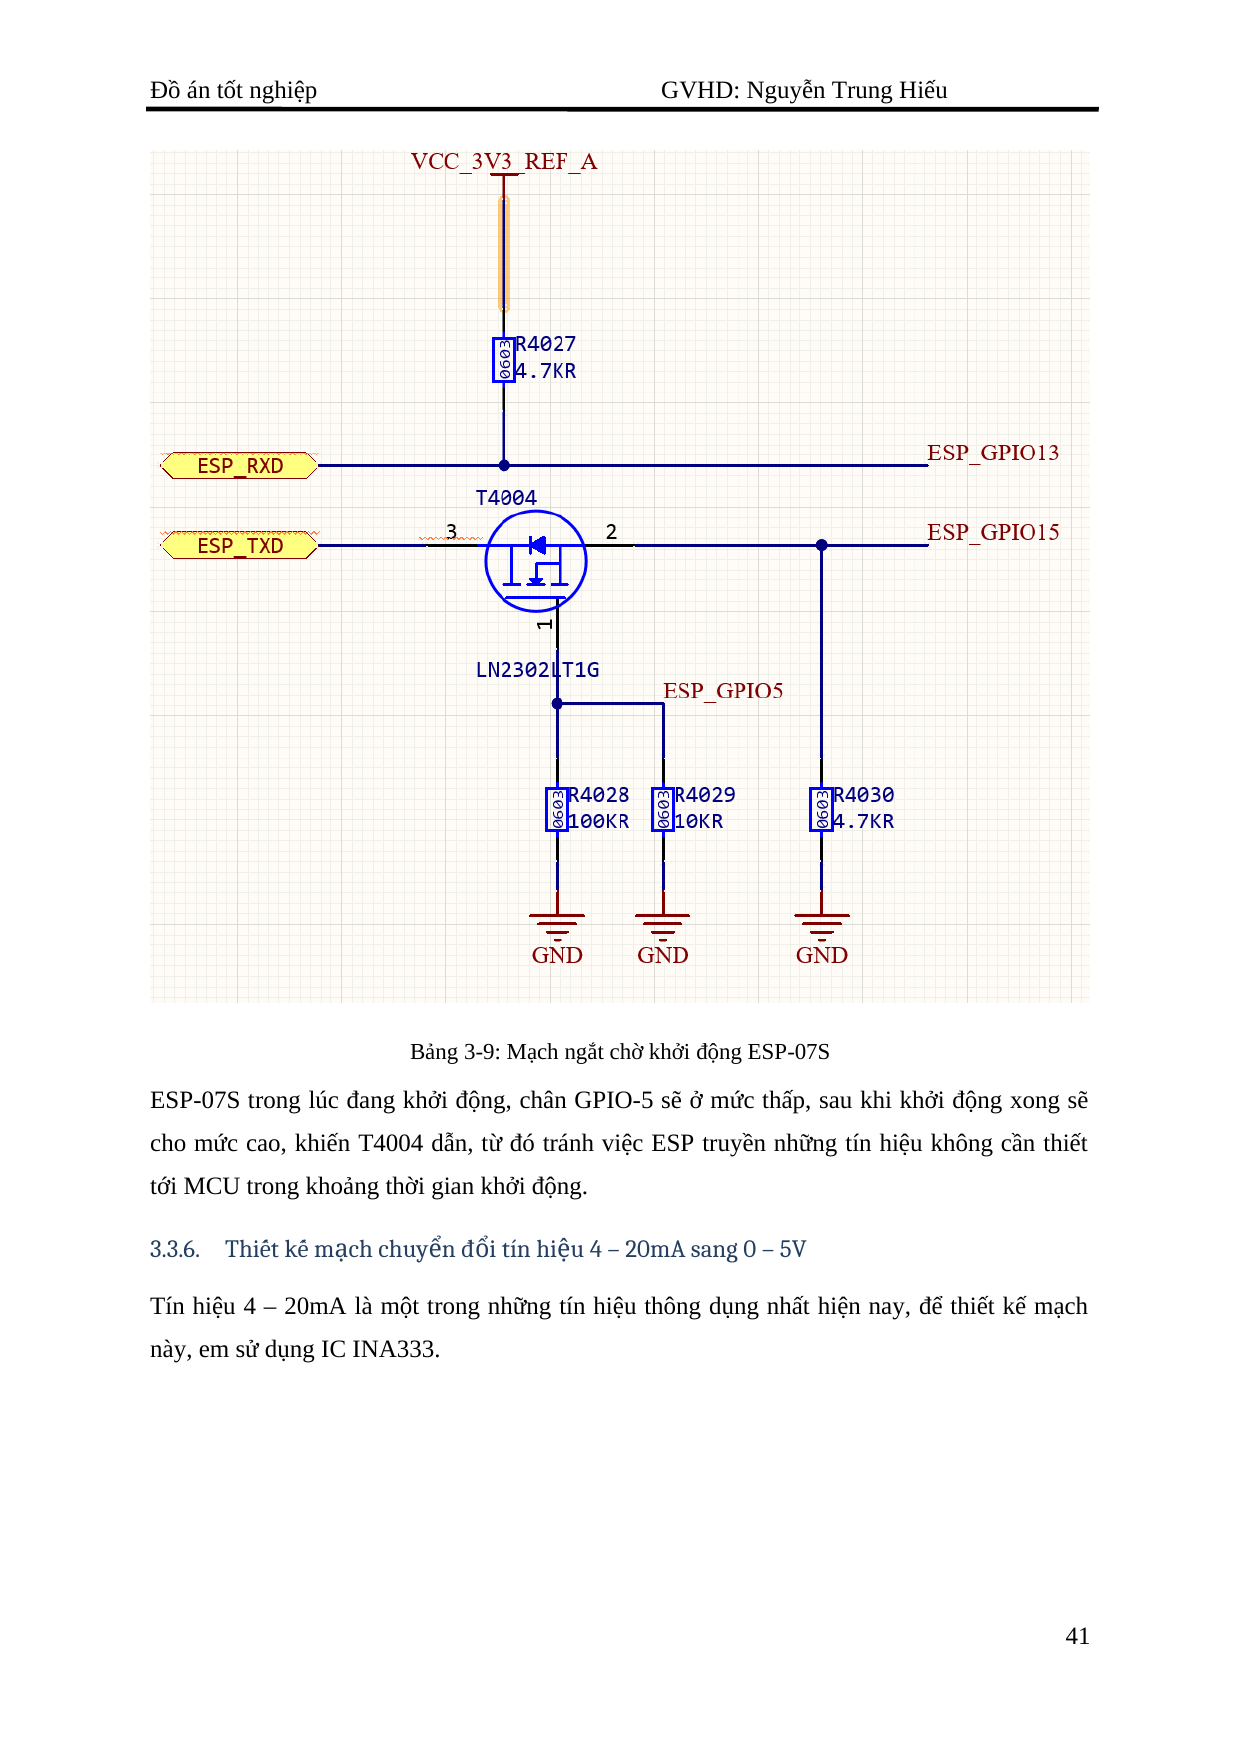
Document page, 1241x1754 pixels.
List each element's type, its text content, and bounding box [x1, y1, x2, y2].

subtitle Thiết kế mạch chuyển đổi tín hiệu 4 – 20mA sang 0 – 5V [150, 1235, 1090, 1264]
text Tín hiệu 4 – 20mA là một trong những tín hiệu thông dụng nhất hiện nay, để thiết kế mạch này, em sử dụng IC INA333. [150, 1291, 1090, 1363]
picture [150, 150, 1091, 1003]
text Bảng 3-9: Mạch ngắt chờ khởi động ESP-07S [150, 1038, 1090, 1064]
text ESP-07S trong lúc đang khởi động, chân GPIO-5 sẽ ở mức thấp, sau khi khởi động xong sẽ cho mức cao, khiến T4004 dẫn, từ đó tránh việc ESP truyền những tín hiệu không cần thiết tới MCU trong khoảng thời gian khởi động. [150, 1085, 1090, 1200]
